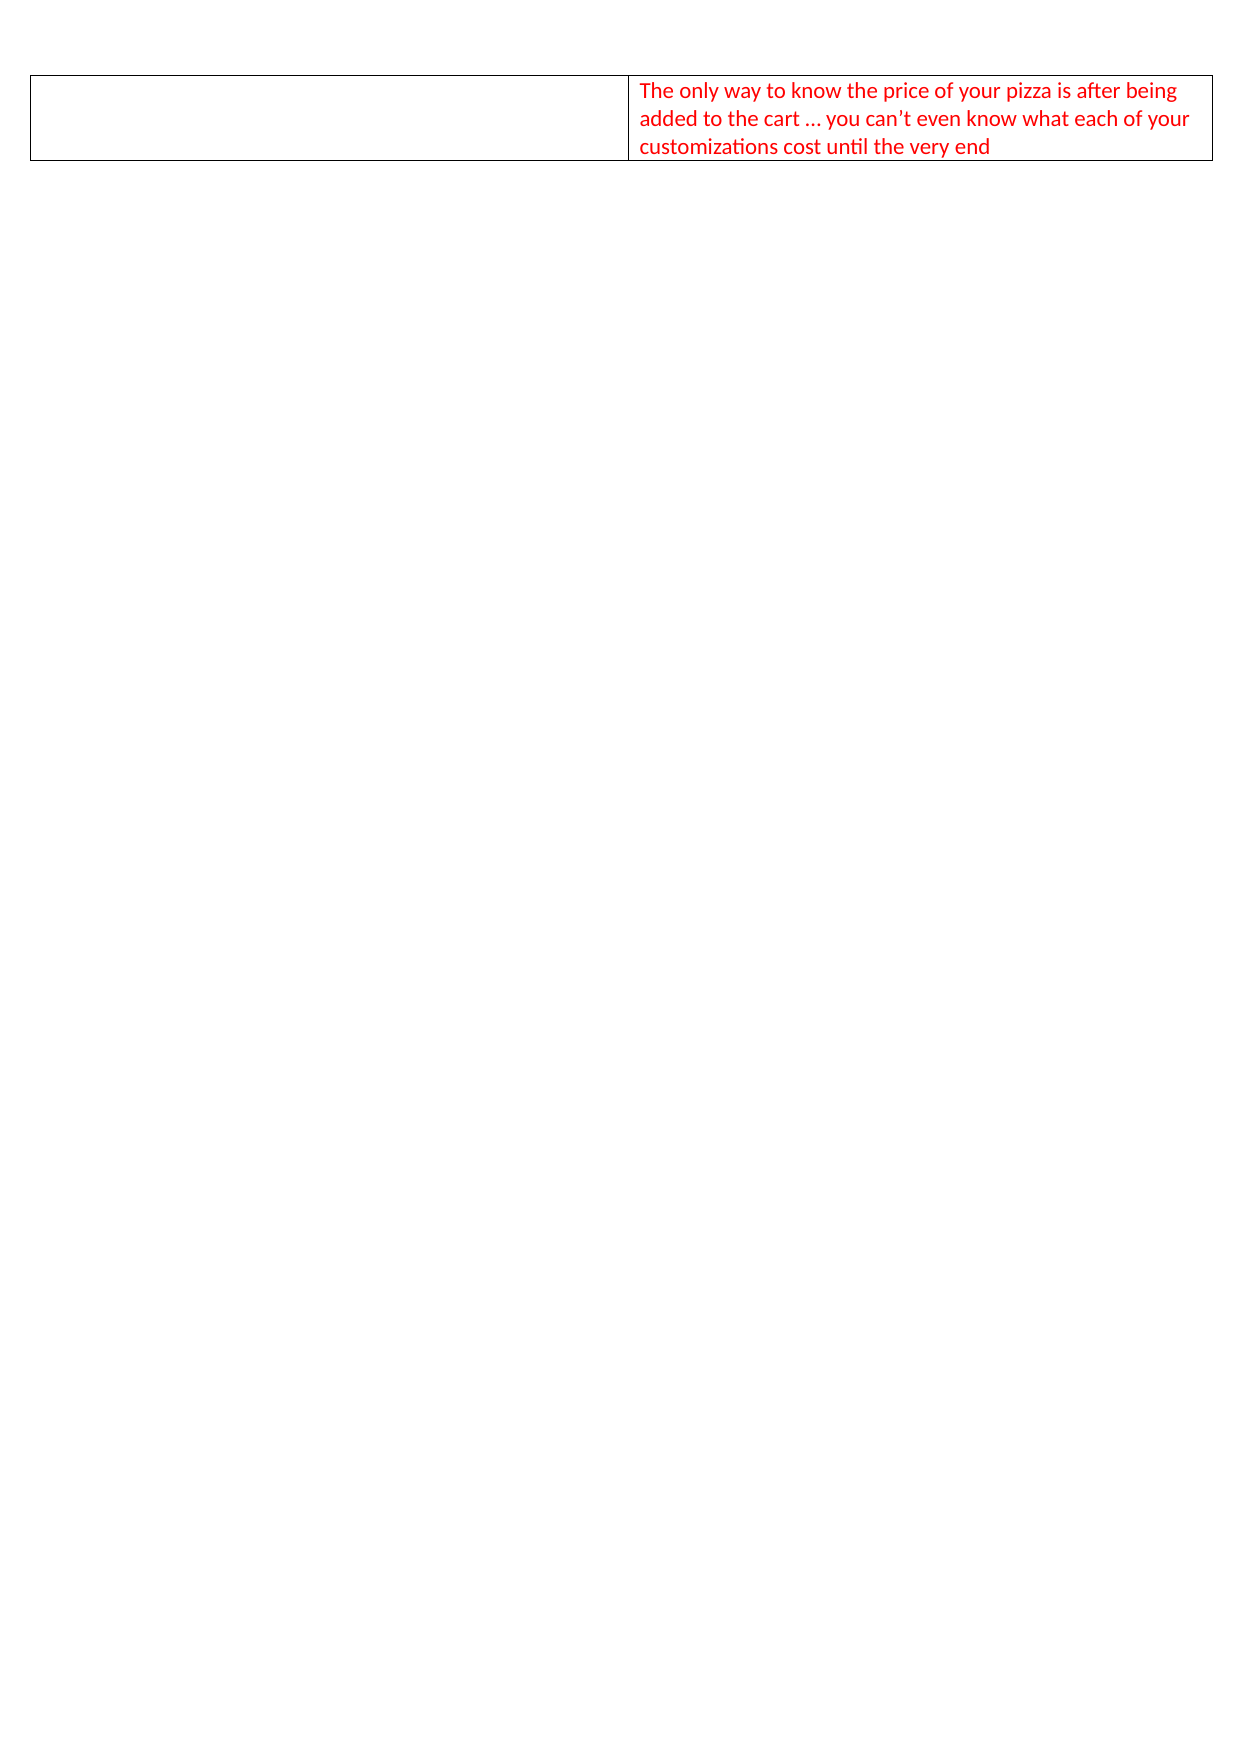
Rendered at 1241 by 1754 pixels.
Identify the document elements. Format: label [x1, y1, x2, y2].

table_cell [629, 76, 1212, 160]
table_cell [31, 76, 628, 160]
